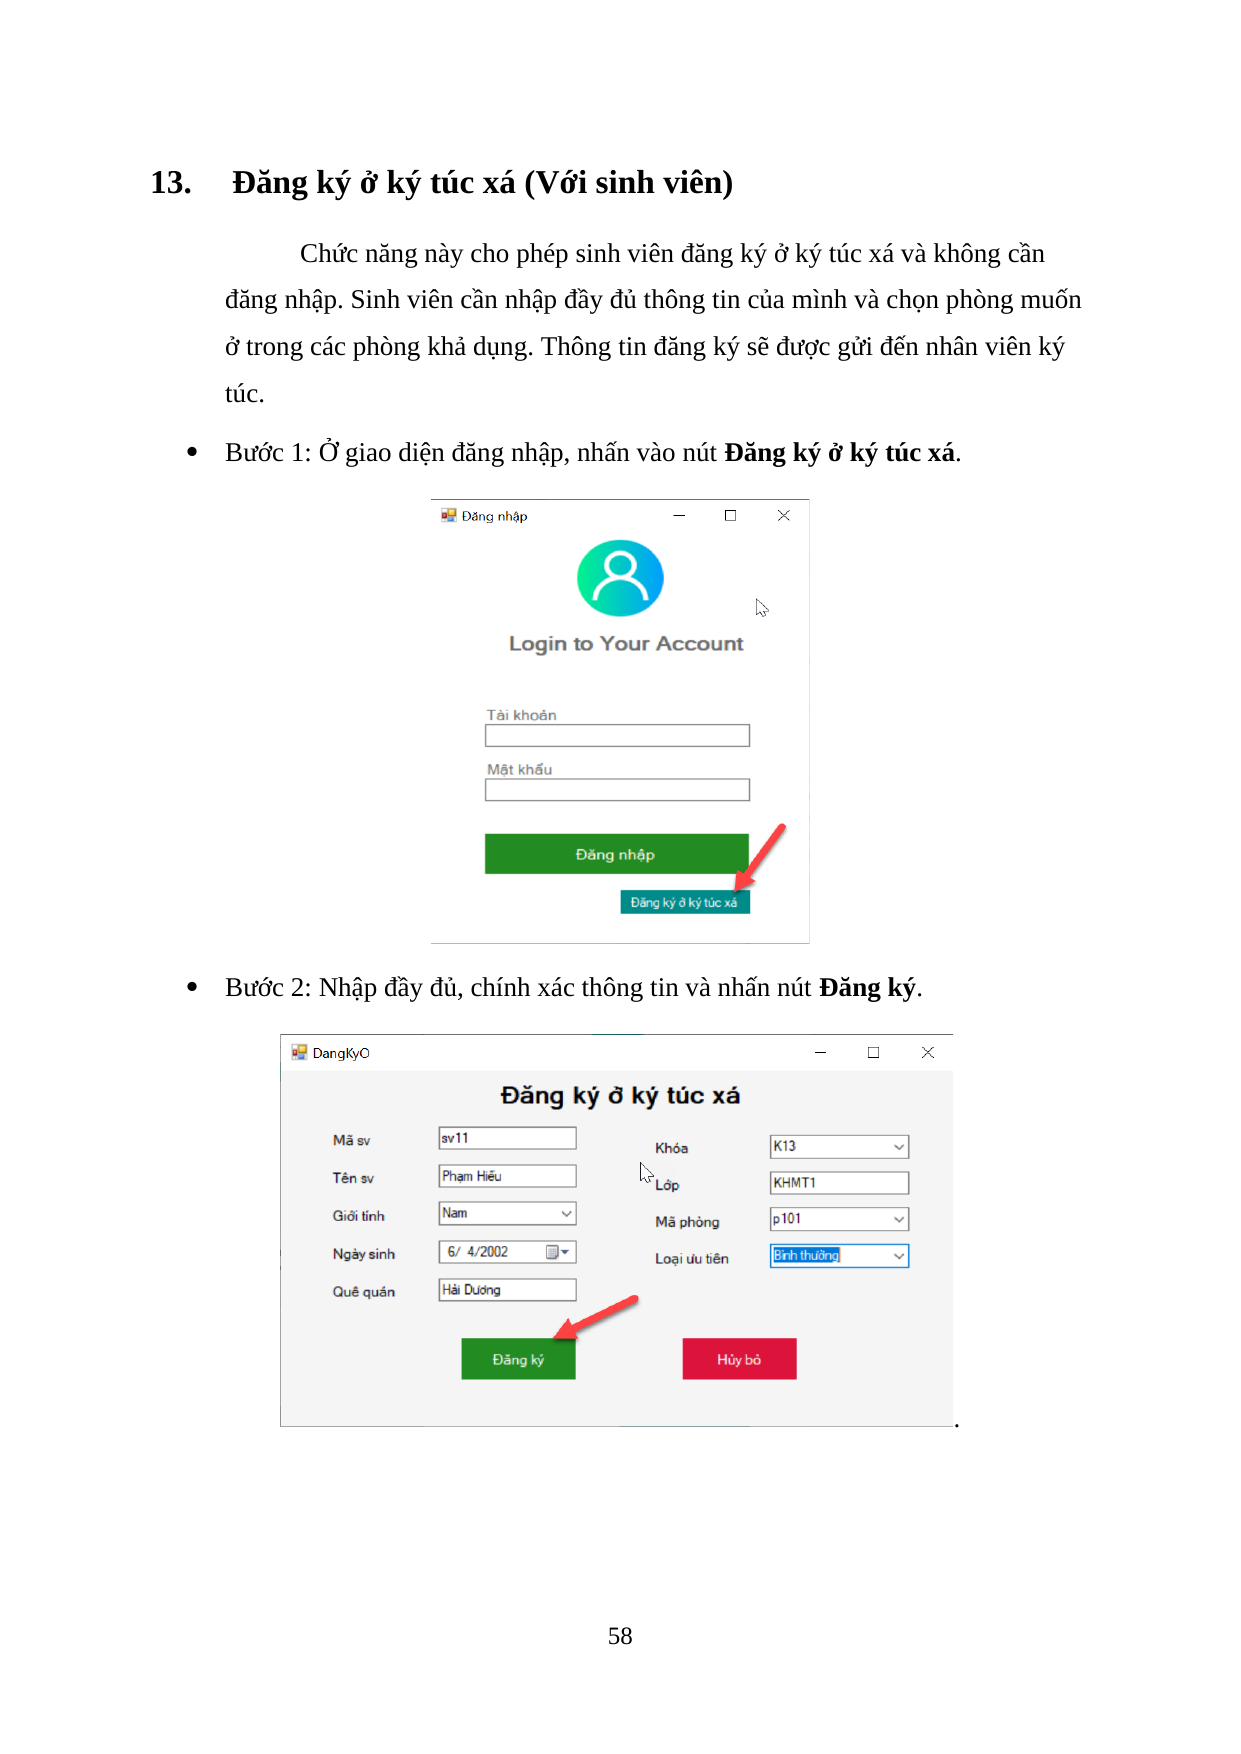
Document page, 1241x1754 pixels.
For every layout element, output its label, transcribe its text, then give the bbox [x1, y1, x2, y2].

picture [280, 1034, 954, 1427]
list Đăng ký ở ký túc xá (Với sinh viên) [150, 162, 1090, 201]
list Bước 1: Ở giao diện đăng nhập, nhấn vào nút Đăng ký ở ký túc xá. [187, 436, 1090, 467]
picture [431, 499, 810, 944]
list Bước 2: Nhập đầy đủ, chính xác thông tin và nhấn nút Đăng ký. [187, 971, 1090, 1002]
text Chức năng này cho phép sinh viên đăng ký ở ký túc xá và không cần đăng nhập. Sinh viên cần nhập đầy đủ thông tin của mình và chọn phòng muốn ở trong các phòng khả dụng. Thông tin đăng ký sẽ được gửi đến nhân viên ký túc. [225, 237, 1090, 408]
